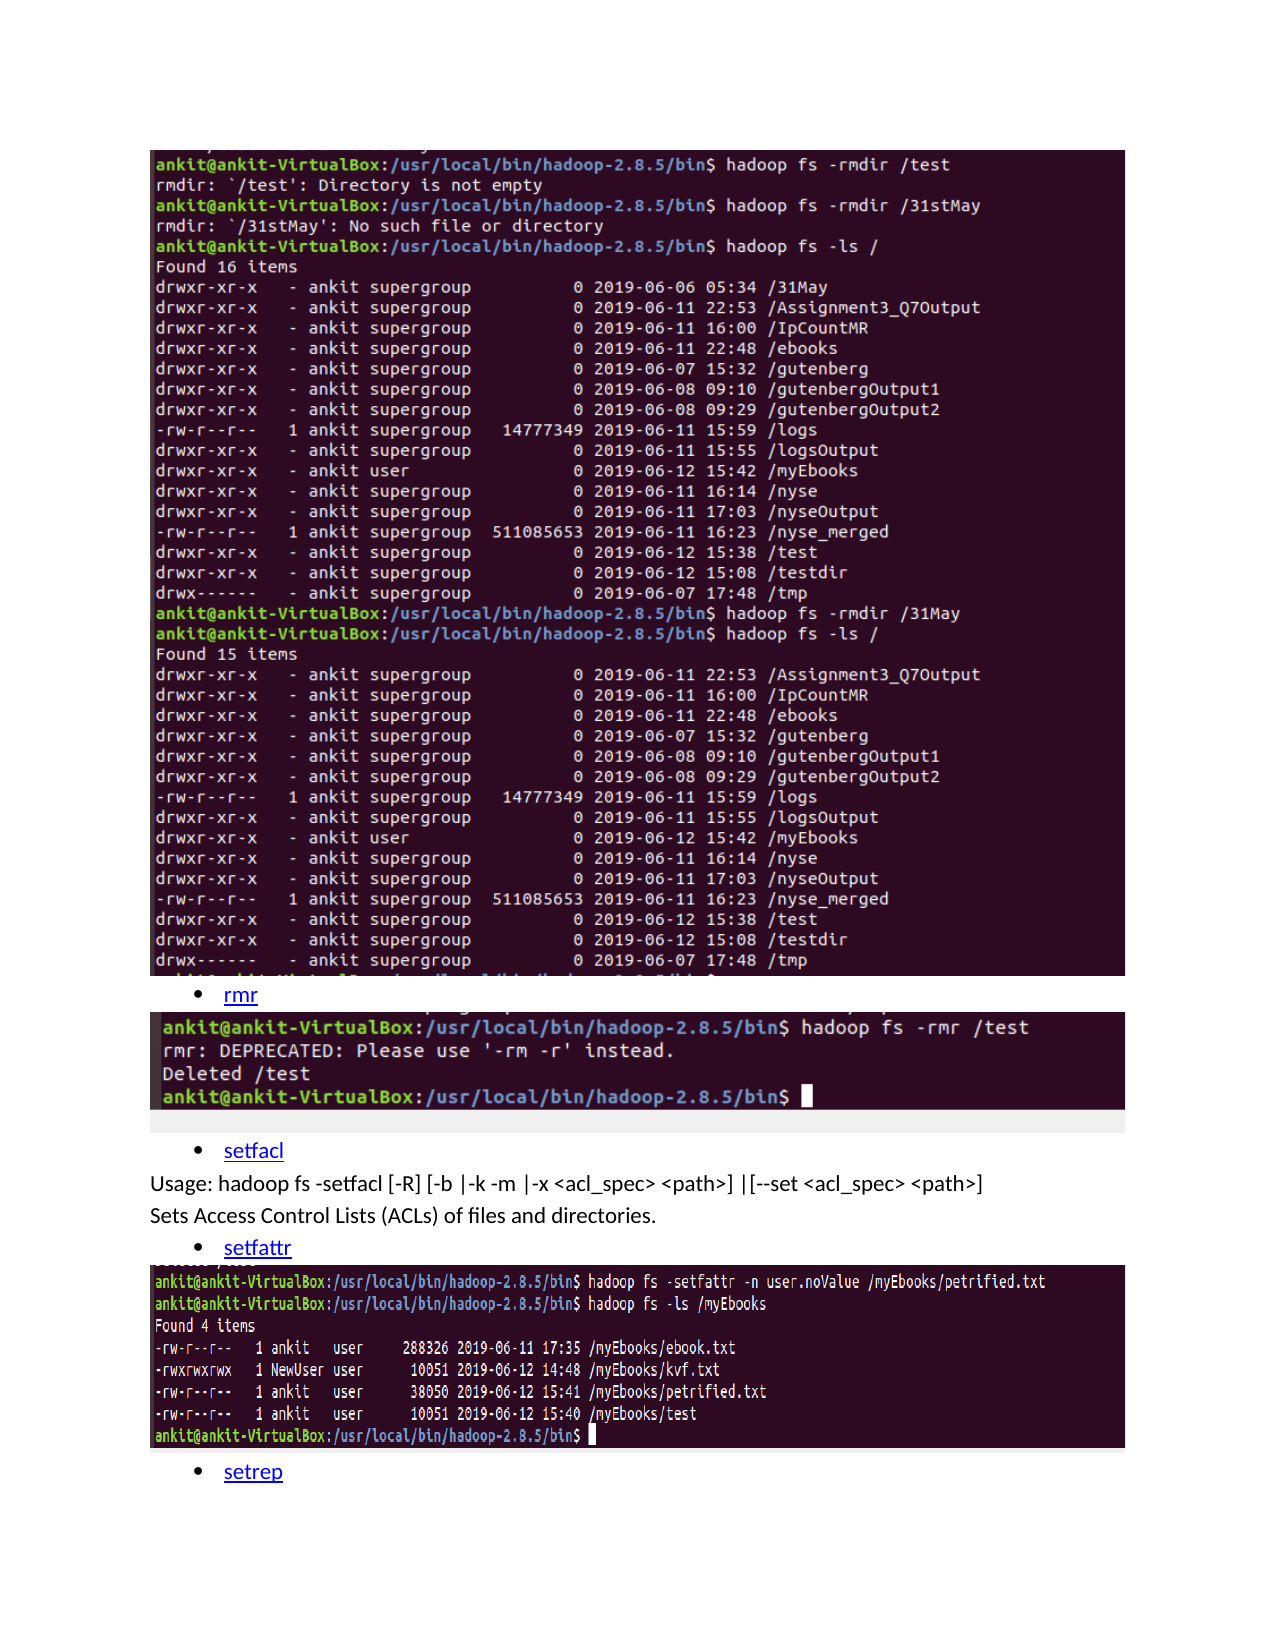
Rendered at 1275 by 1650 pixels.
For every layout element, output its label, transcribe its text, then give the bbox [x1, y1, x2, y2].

list setrep [194, 1457, 1125, 1485]
list setfattr [194, 1233, 1125, 1261]
list setfacl [194, 1137, 1125, 1164]
picture [150, 150, 1125, 976]
list rmr [194, 980, 1125, 1008]
picture [150, 1012, 1125, 1133]
text Usage: hadoop fs -setfacl [-R] [-b |-k -m |-x <acl_spec> <path>] |[--set <acl_spec> <path>] [150, 1169, 1125, 1197]
text Sets Access Control Lists (ACLs) of files and directories. [150, 1201, 1125, 1229]
picture [150, 1265, 1125, 1453]
